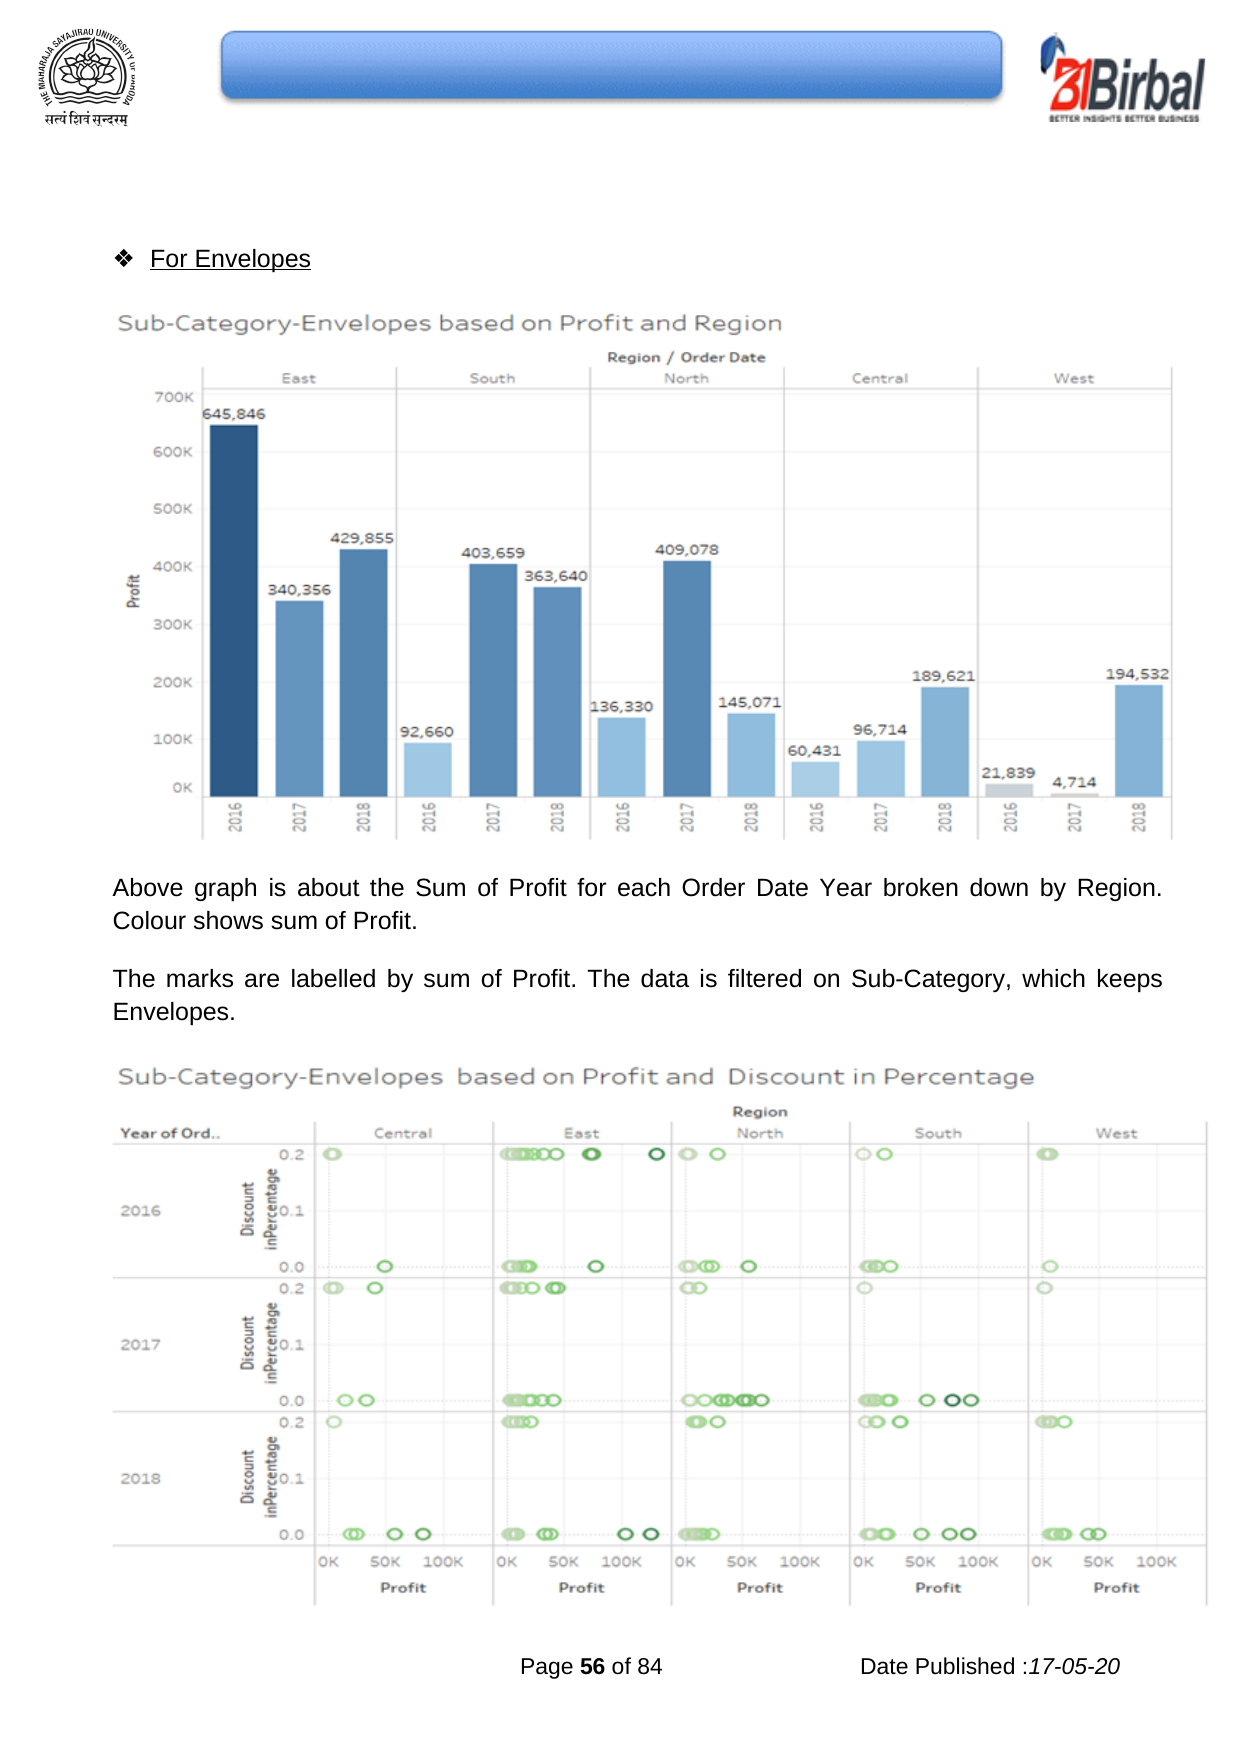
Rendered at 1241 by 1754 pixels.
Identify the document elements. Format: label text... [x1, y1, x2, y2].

picture [112, 1055, 1209, 1612]
picture [37, 28, 135, 126]
text The marks are labelled by sum of Profit. The data is filtered on Sub-Category, which keeps Envelopes. [112, 964, 1165, 1026]
text Above graph is about the Sum of Profit for each Order Date Year broken down by Region. Colour shows sum of Profit. [112, 873, 1165, 934]
picture [112, 301, 1174, 844]
picture [1040, 32, 1205, 122]
picture [213, 28, 1011, 110]
